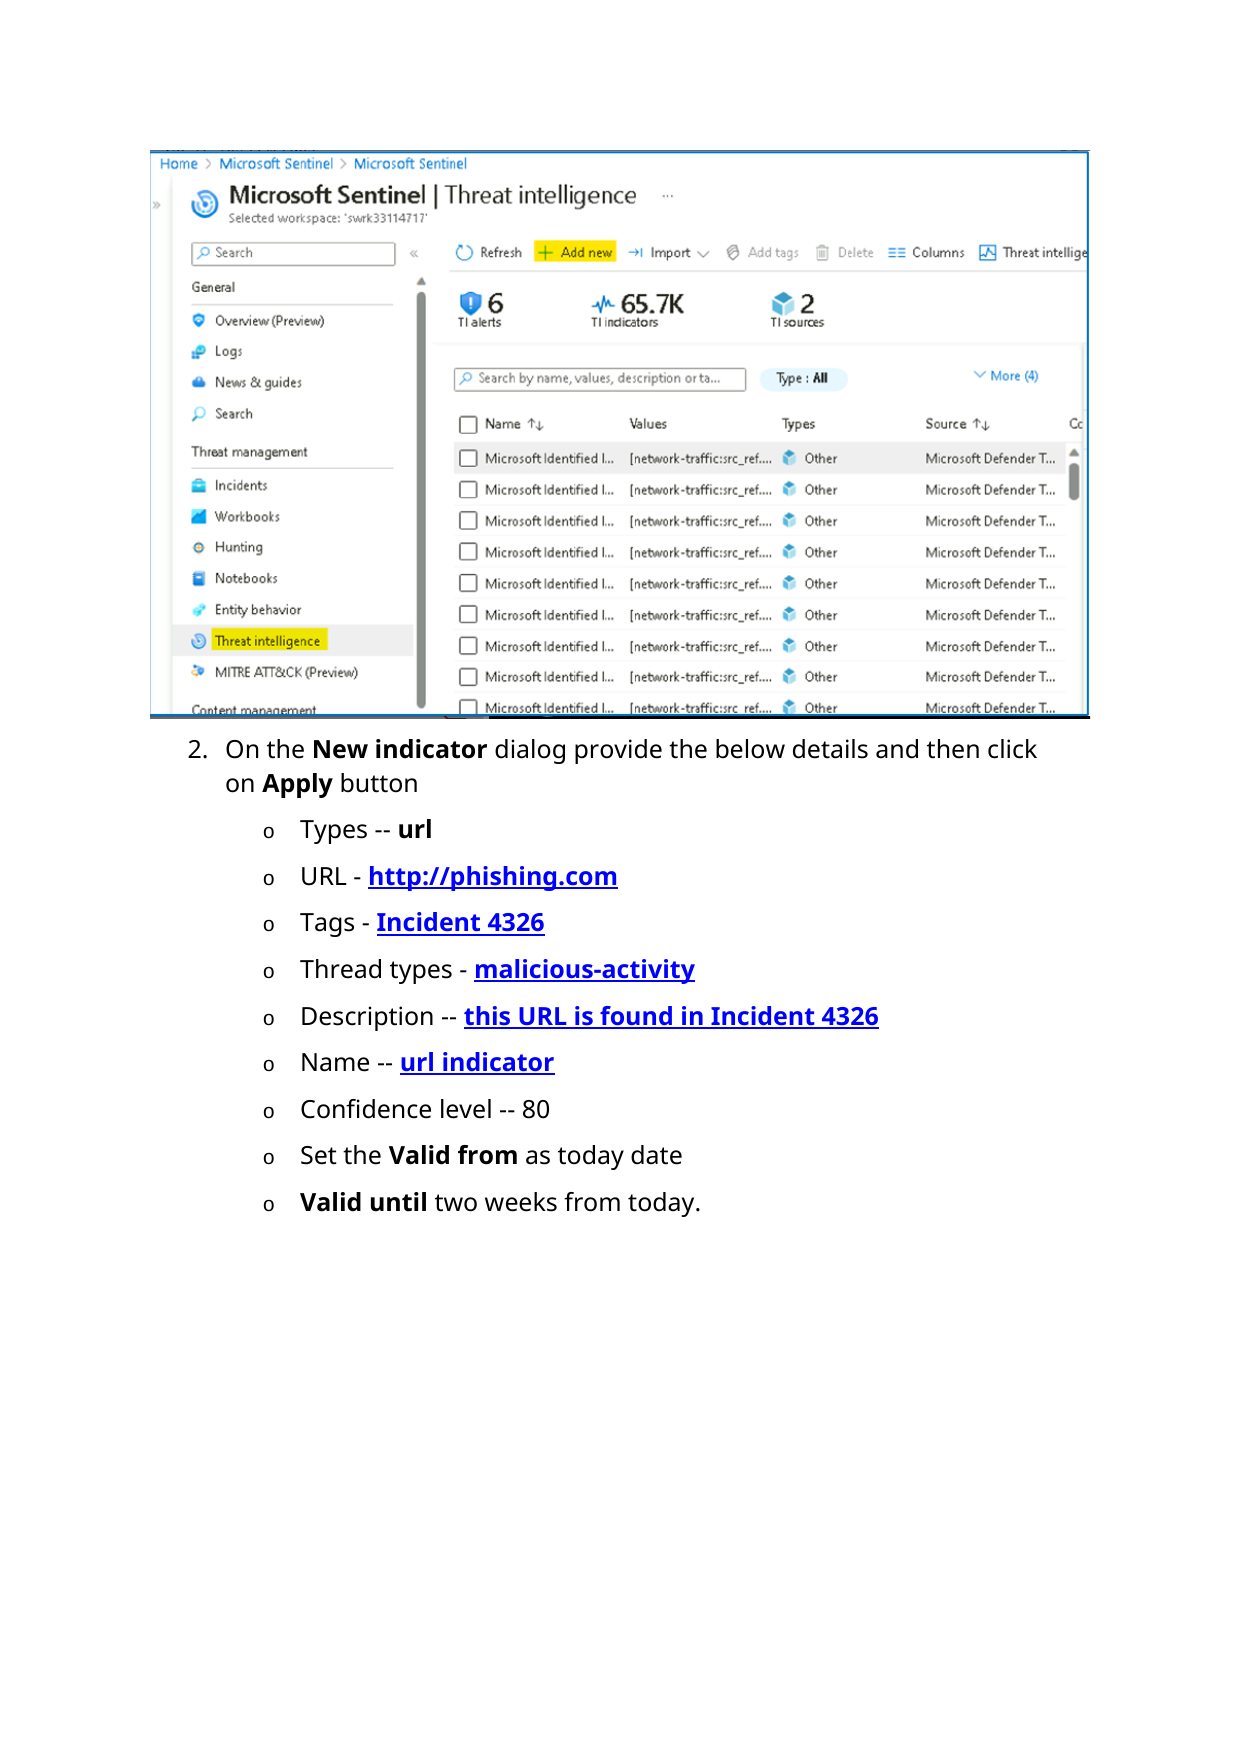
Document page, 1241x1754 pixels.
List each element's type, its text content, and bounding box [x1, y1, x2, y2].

list On the New indicator dialog provide the below details and then click on Apply button [187, 731, 1090, 799]
list Tags - Incident 4326 [262, 905, 1090, 939]
list Set the Valid from as today date [262, 1138, 1090, 1172]
list URL - http://phishing.com [262, 858, 1090, 892]
list Description -- this URL is found in Incident 4326 [262, 998, 1090, 1032]
list Types -- url [262, 812, 1090, 846]
list Name -- url indicator [262, 1045, 1090, 1079]
list Confidence level -- 80 [262, 1091, 1090, 1125]
list Valid until two weeks from today. [262, 1184, 1090, 1218]
picture [150, 150, 1091, 719]
list Thread types - malicious-activity [262, 952, 1090, 986]
